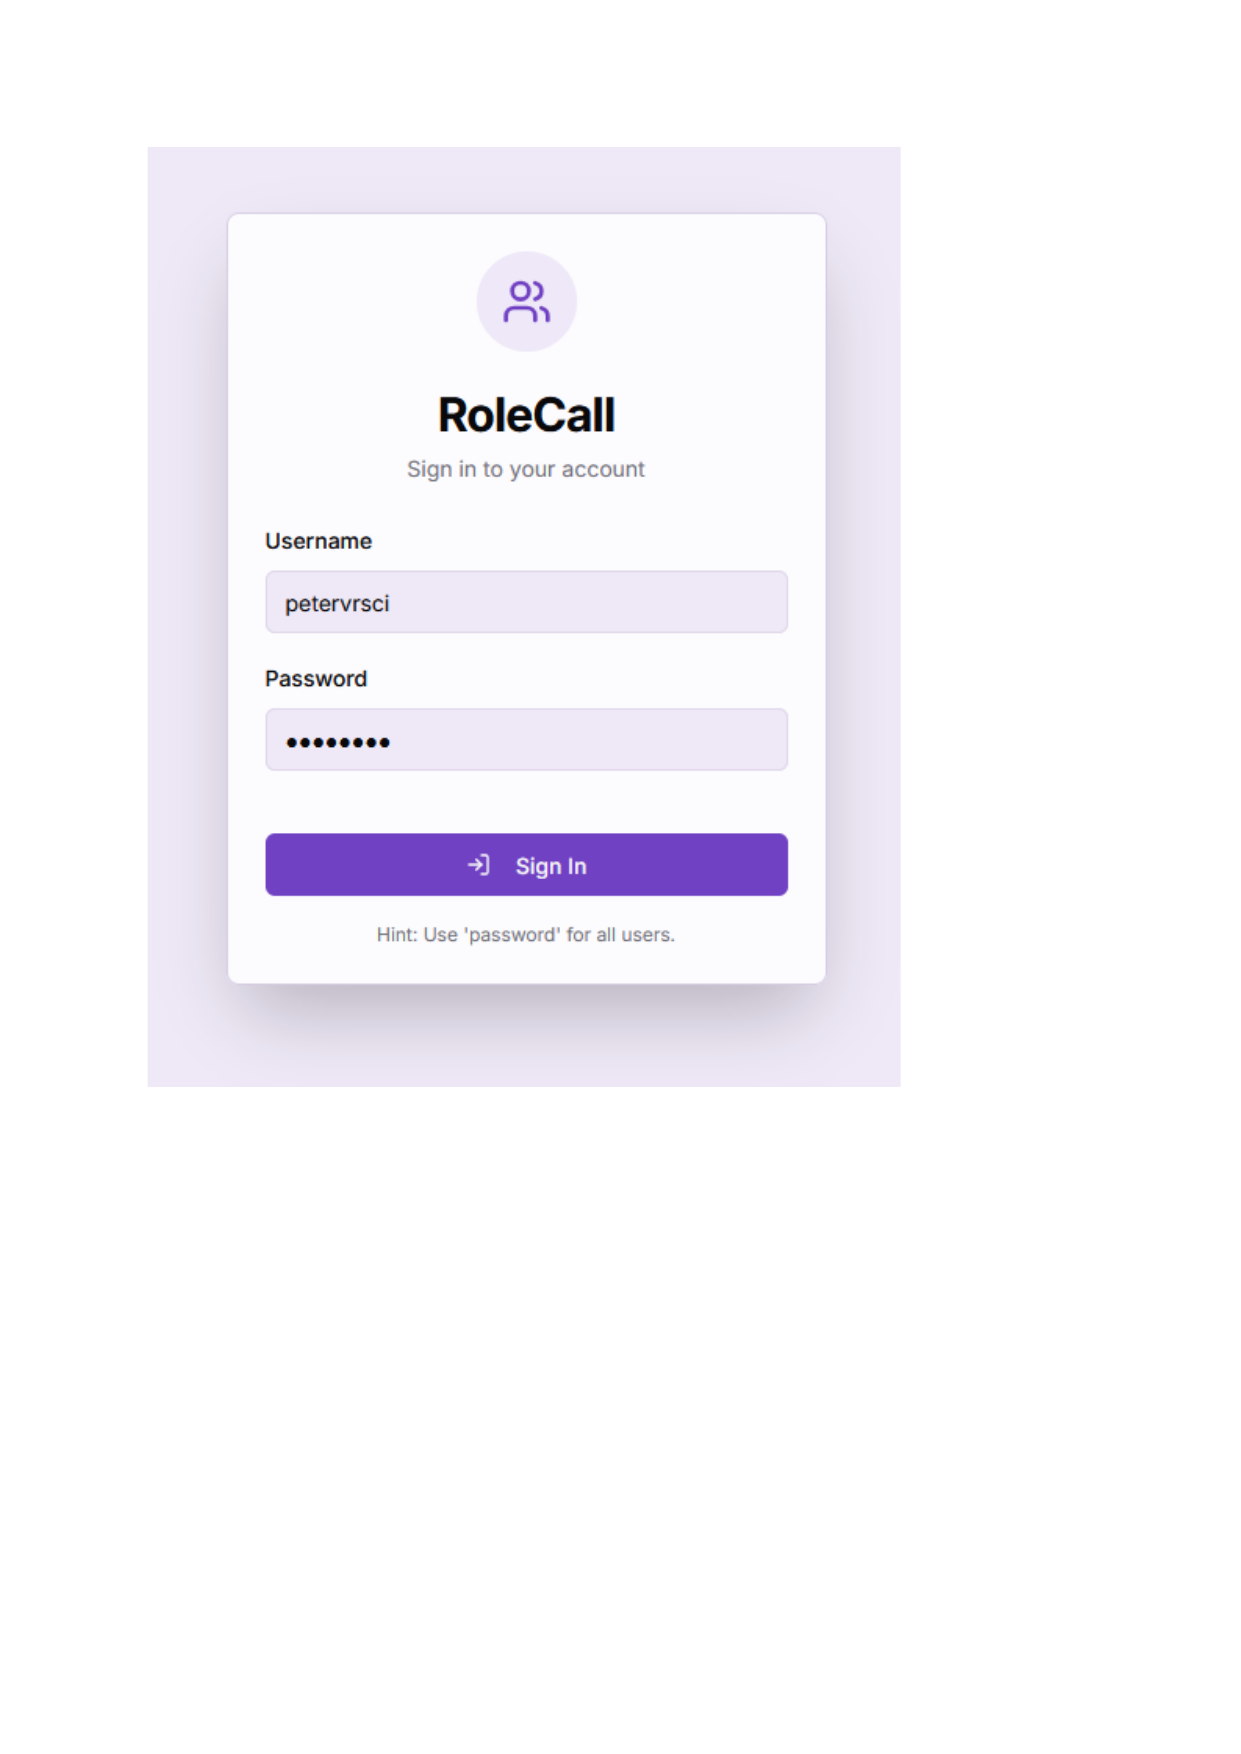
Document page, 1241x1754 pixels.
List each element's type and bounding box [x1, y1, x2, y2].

picture [147, 147, 901, 1087]
